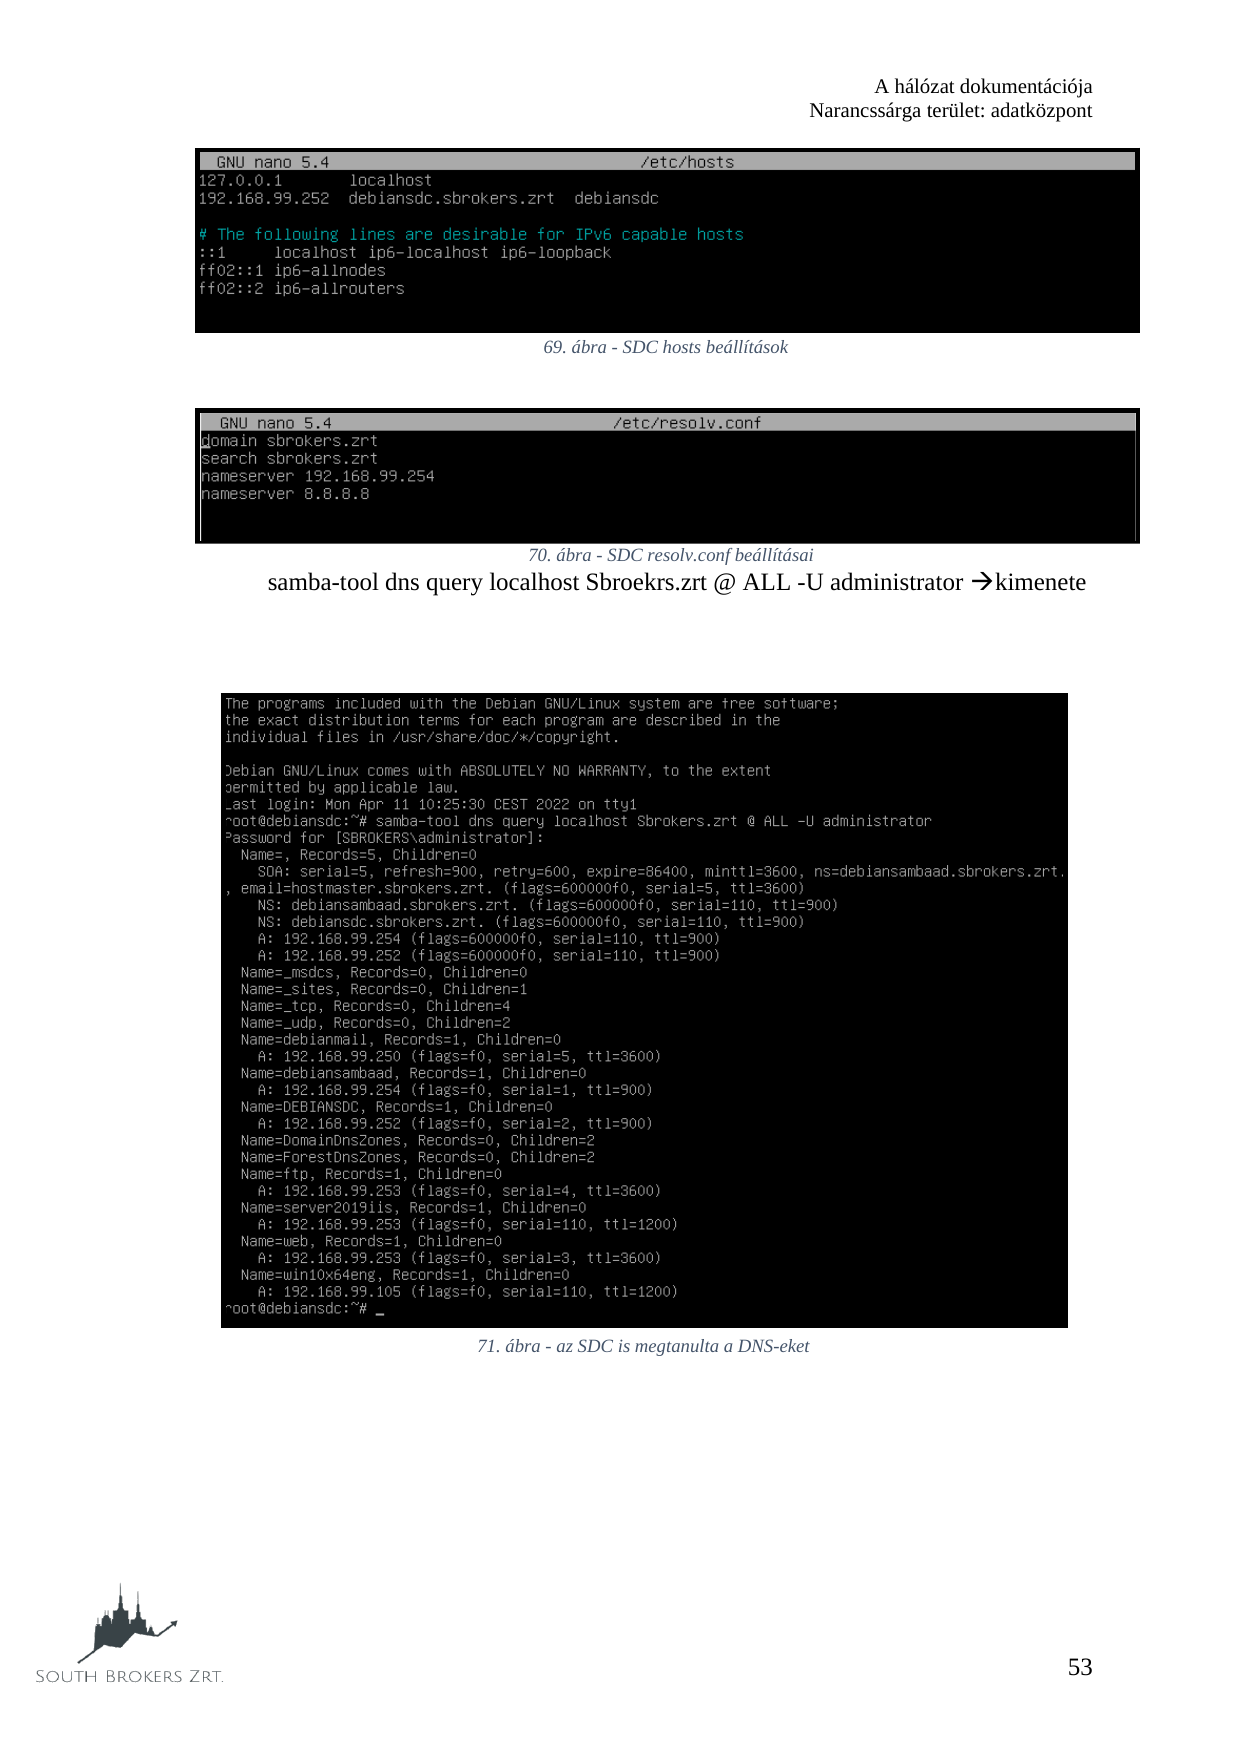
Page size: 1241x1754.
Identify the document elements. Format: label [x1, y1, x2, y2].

picture [226, 698, 1063, 1324]
picture [200, 152, 1135, 329]
picture [200, 413, 1136, 541]
picture [0, 1531, 255, 1754]
